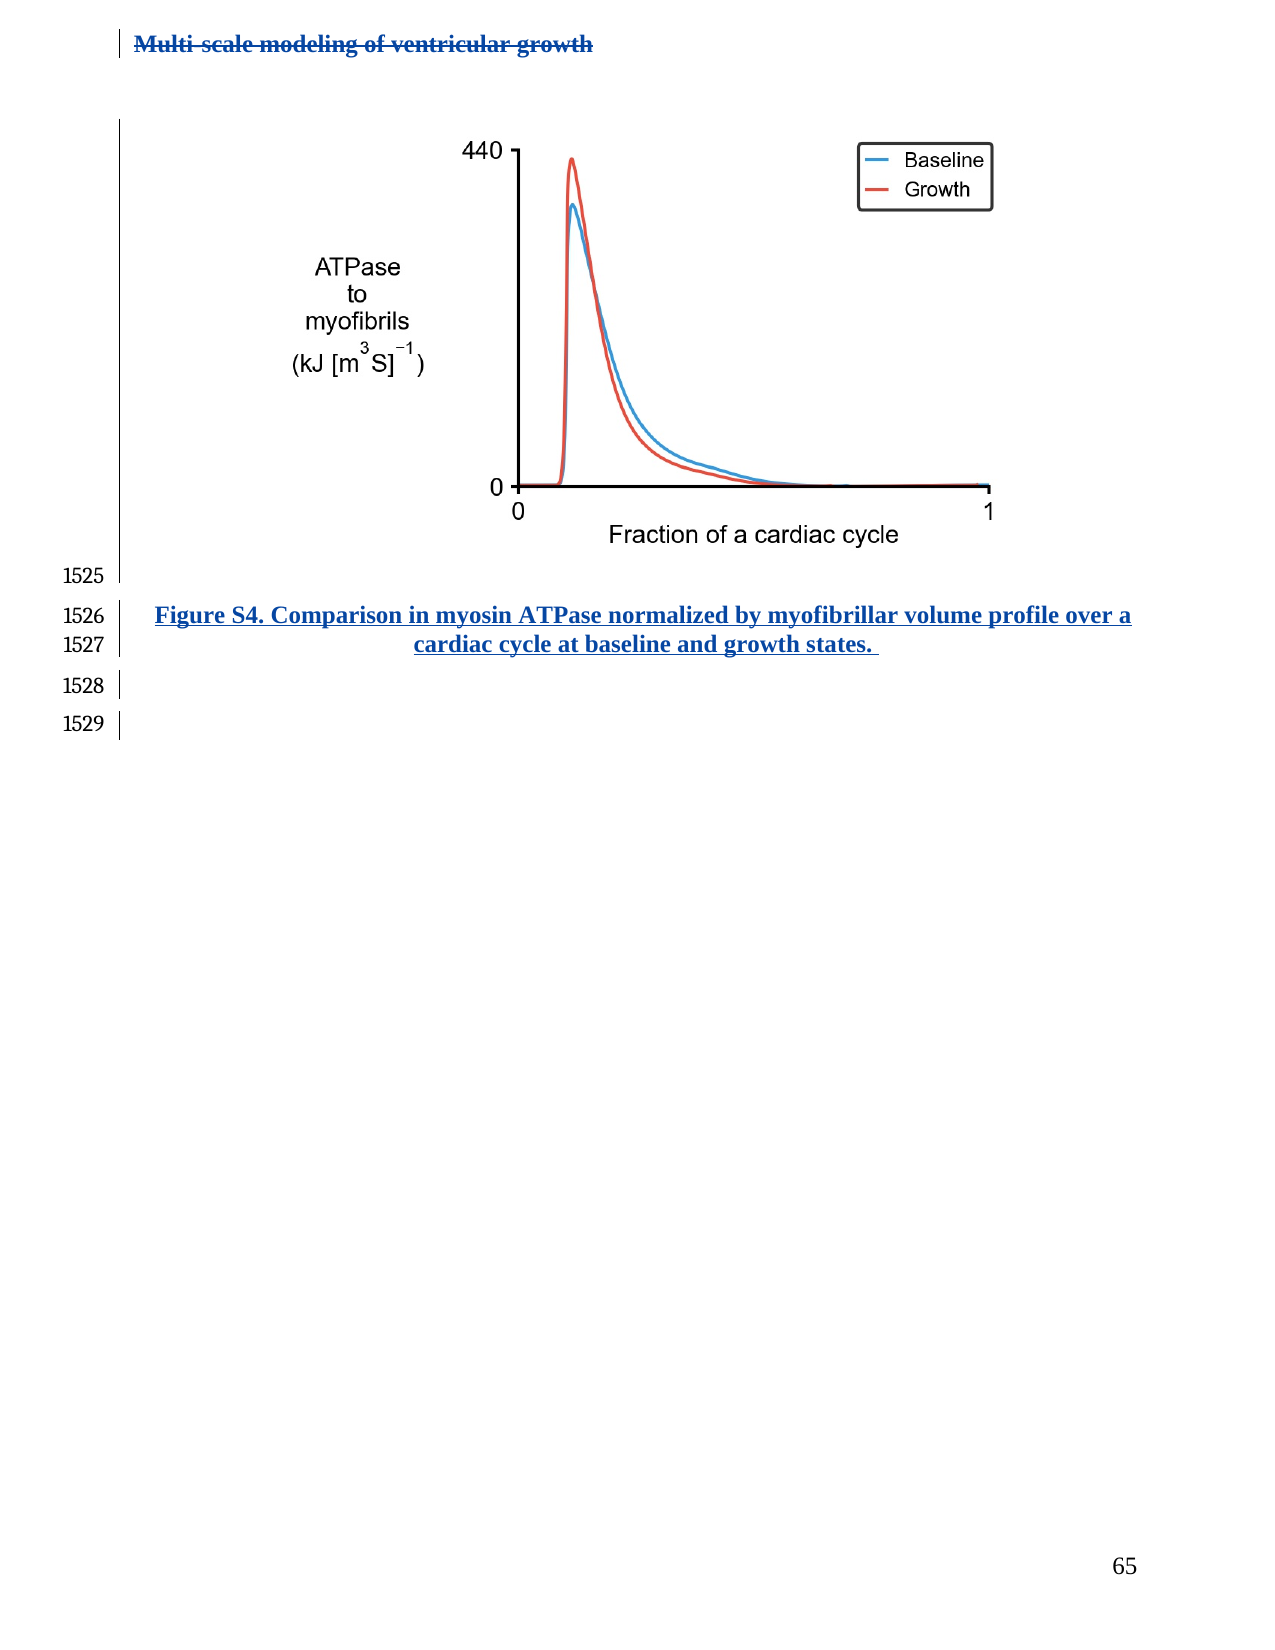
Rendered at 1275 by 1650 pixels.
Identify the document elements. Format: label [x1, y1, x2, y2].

picture [267, 118, 1018, 584]
